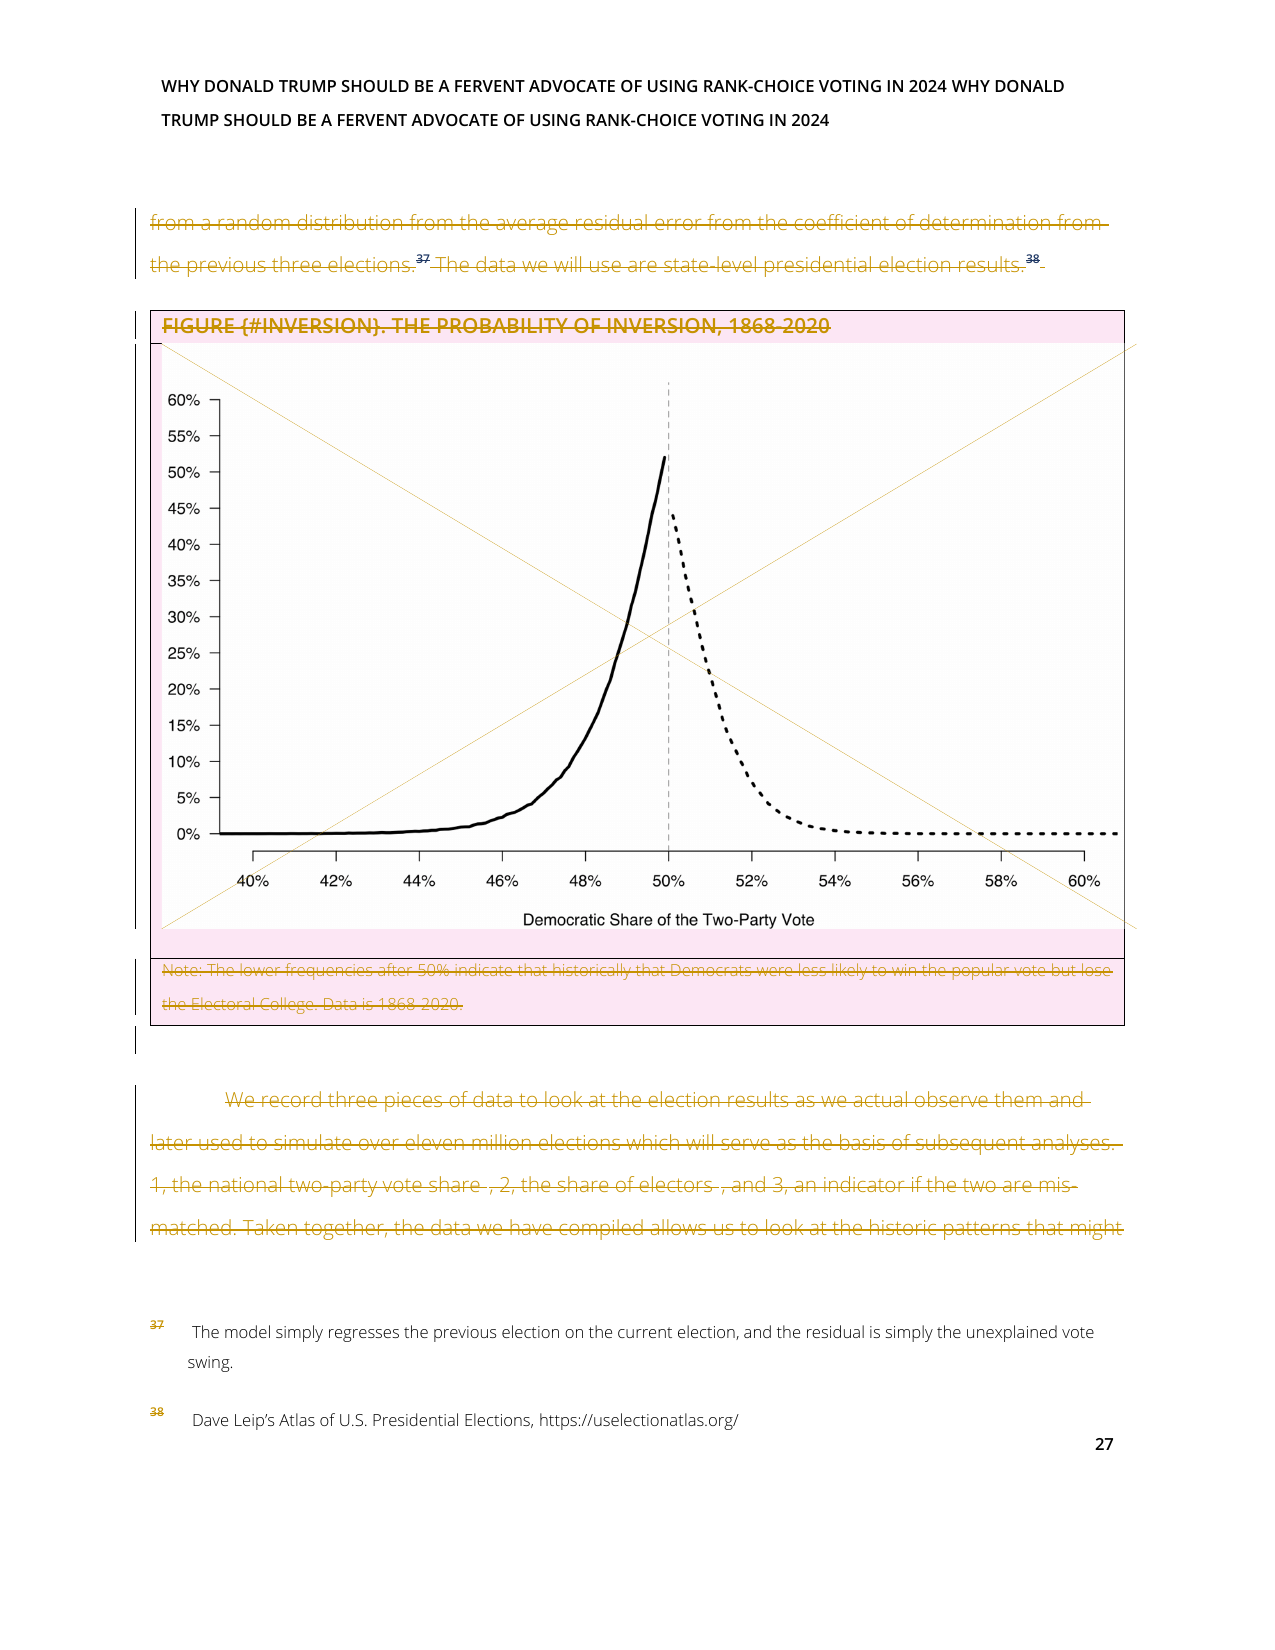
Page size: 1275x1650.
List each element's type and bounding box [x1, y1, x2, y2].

picture [161, 345, 648, 928]
picture [164, 637, 1125, 929]
picture [651, 352, 1125, 921]
picture [163, 343, 1125, 635]
